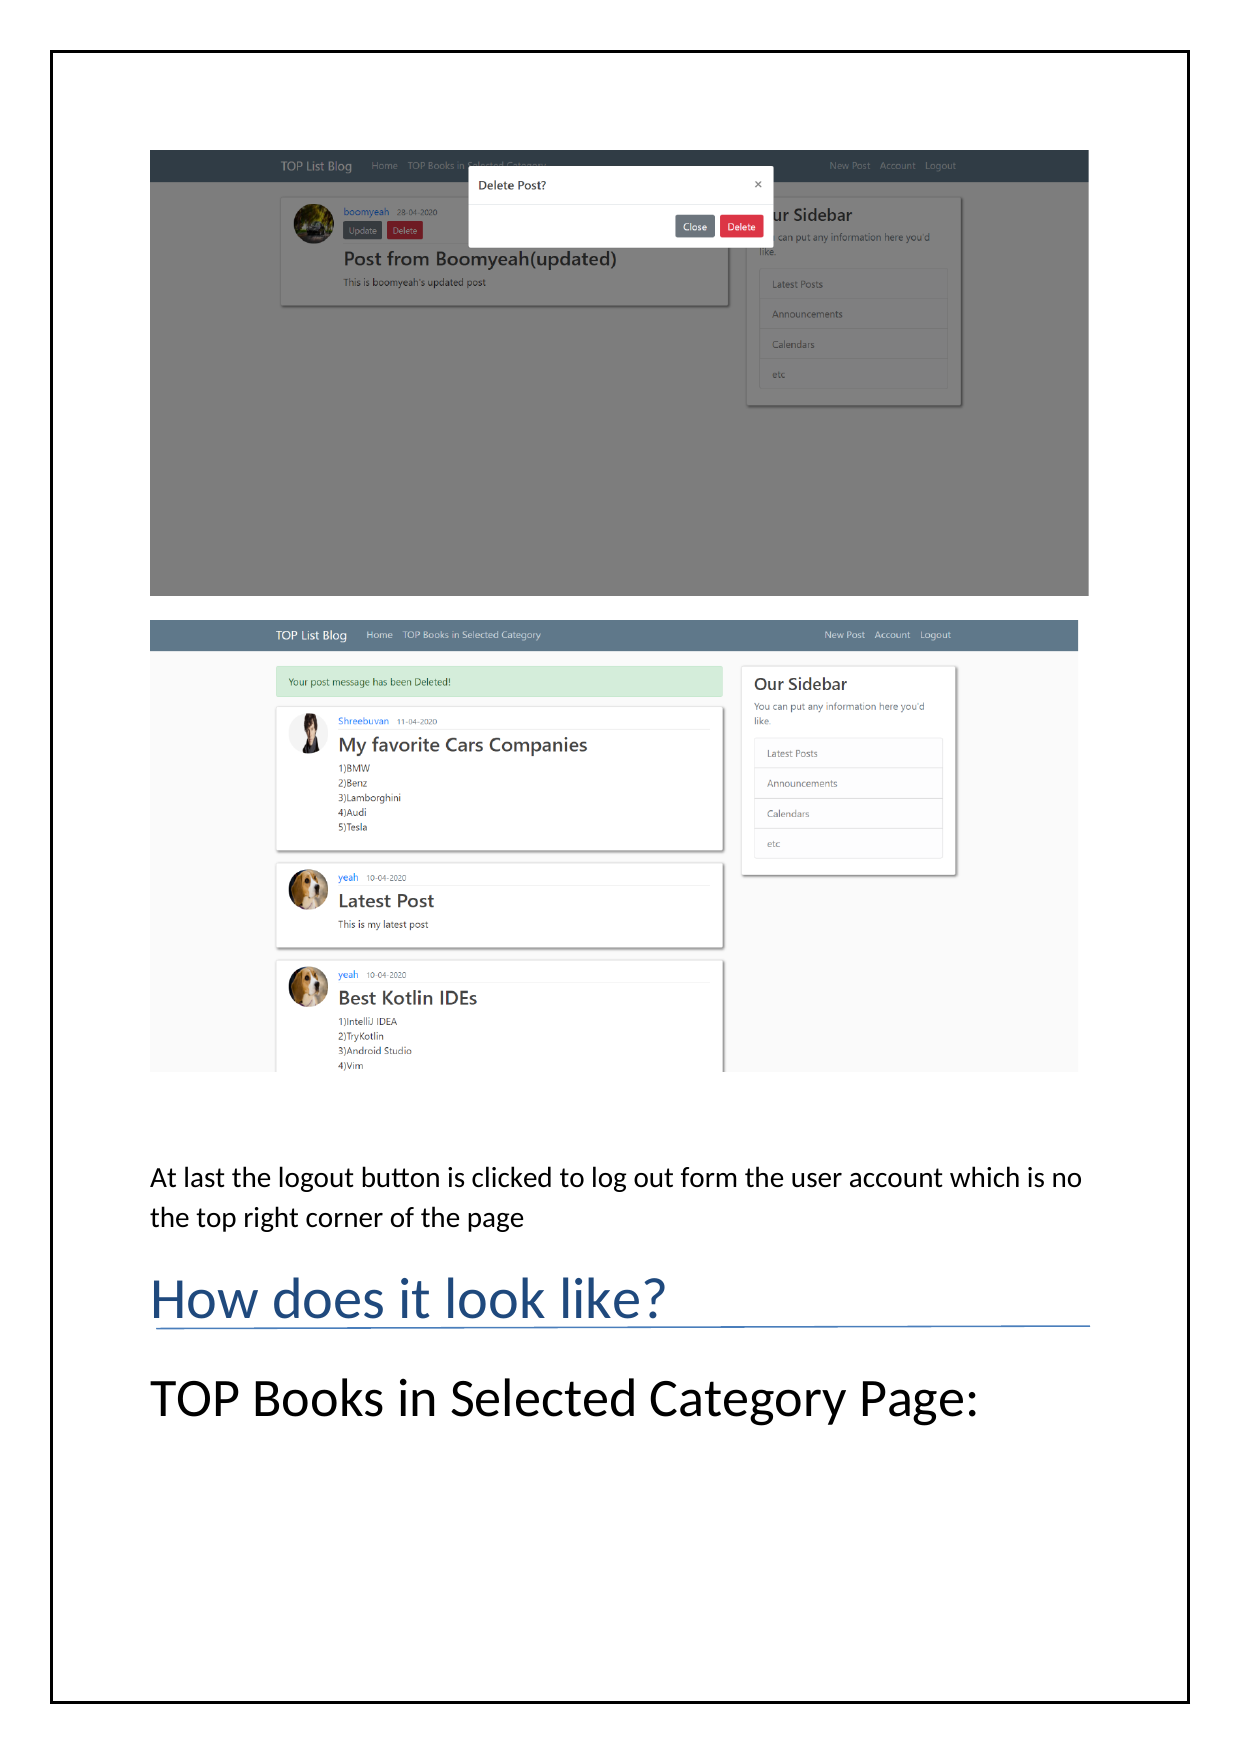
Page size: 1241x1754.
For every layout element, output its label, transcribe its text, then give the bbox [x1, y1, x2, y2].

picture [150, 620, 1079, 1072]
text At last the logout button is clicked to log out form the user account which is no the top right corner of the page [150, 1159, 1090, 1235]
text How does it look like? [150, 1261, 1090, 1333]
text TOP Books in Selected Category Page: [150, 1364, 1090, 1430]
picture [150, 150, 1089, 596]
